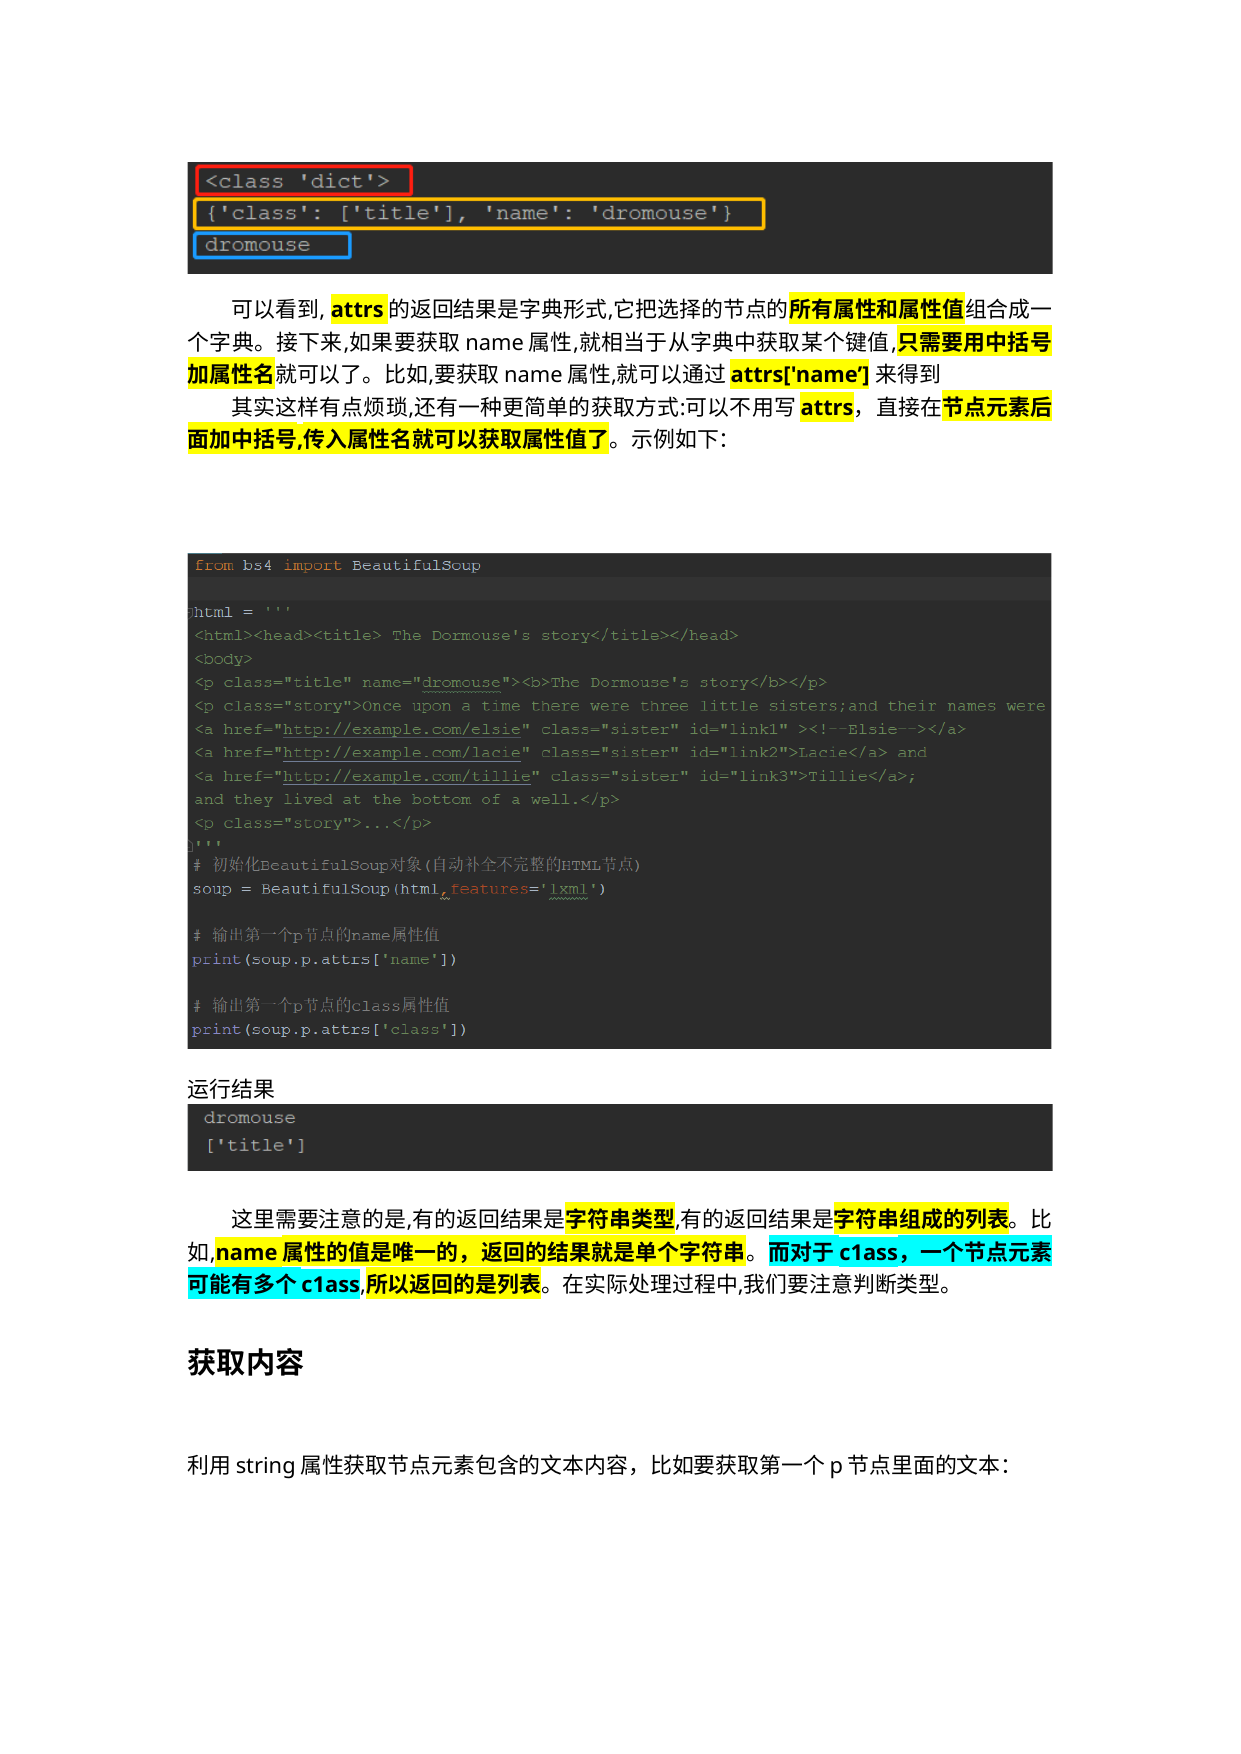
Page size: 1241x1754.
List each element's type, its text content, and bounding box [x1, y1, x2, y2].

text 运行结果 [187, 1072, 1053, 1104]
text 可以看到, attrs的返回结果是字典形式,它把选择的节点的所有属性和属性值组合成一个字典。接下来,如果要获取name属性,就相当于从字典中获取某个键值,只需要用中括号加属性名就可以了。比如,要获取name属性,就可以通过attrs['name’] 来得到 [187, 292, 1053, 389]
picture [187, 1104, 1053, 1171]
picture [187, 162, 1053, 274]
text 利用string属性获取节点元素包含的文本内容，比如要获取第一个p节点里面的文本： [187, 1447, 1053, 1480]
text 这里需要注意的是,有的返回结果是字符串类型,有的返回结果是字符串组成的列表。比如,name属性的值是唯一的，返回的结果就是单个字符串。而对于c1ass，一个节点元素可能有多个c1ass,所以返回的是列表。在实际处理过程中,我们要注意判断类型。 [187, 1202, 1053, 1299]
picture [187, 454, 1052, 1049]
subtitle 获取内容 [187, 1329, 1053, 1394]
text 其实这样有点烦琐,还有一种更简单的获取方式:可以不用写attrs，直接在节点元素后面加中括号,传入属性名就可以获取属性值了。示例如下： [187, 389, 1053, 454]
